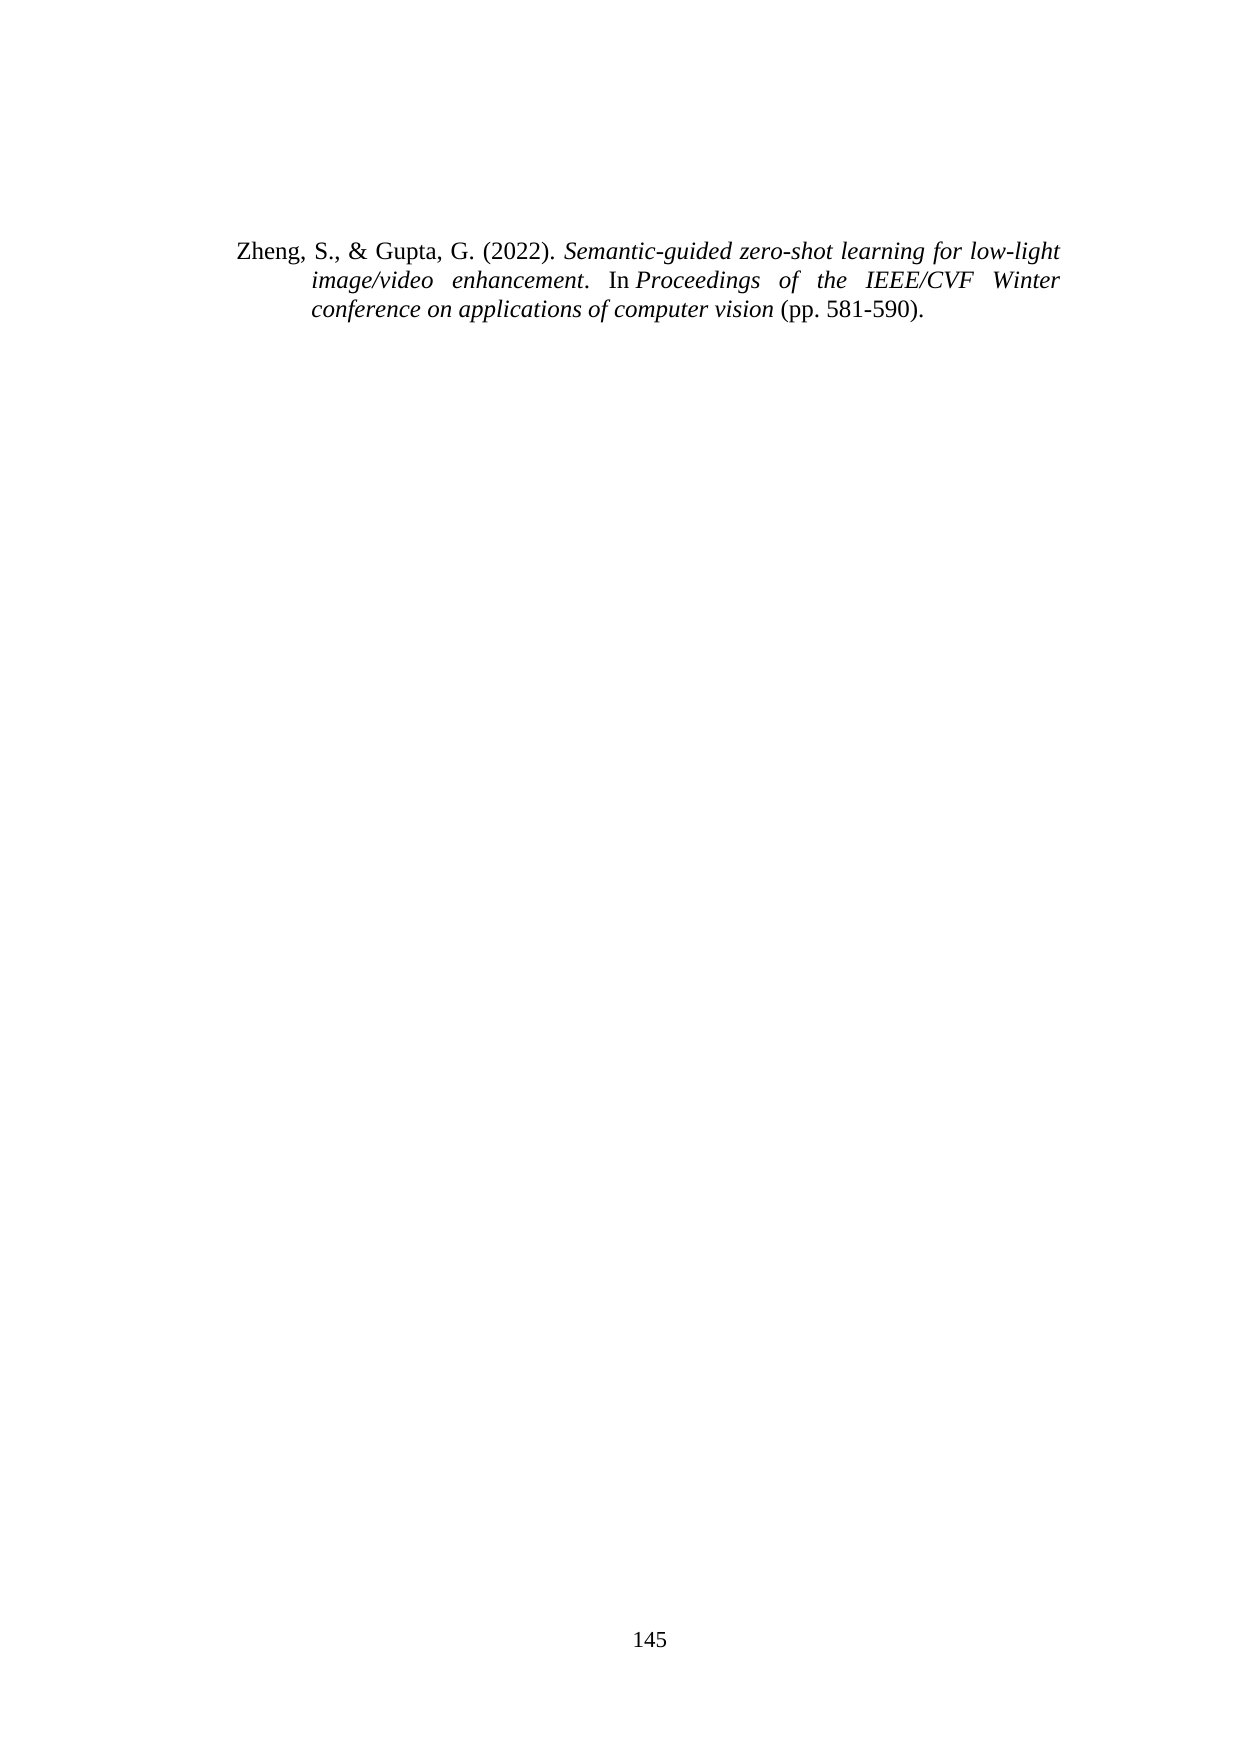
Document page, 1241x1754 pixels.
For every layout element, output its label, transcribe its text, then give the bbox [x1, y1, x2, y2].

text Zheng, S., & Gupta, G. (2022). Semantic-guided zero-shot learning for low-light image/video enhancement. In Proceedings of the IEEE/CVF Winter conference on applications of computer vision (pp. 581-590). [236, 236, 1063, 322]
